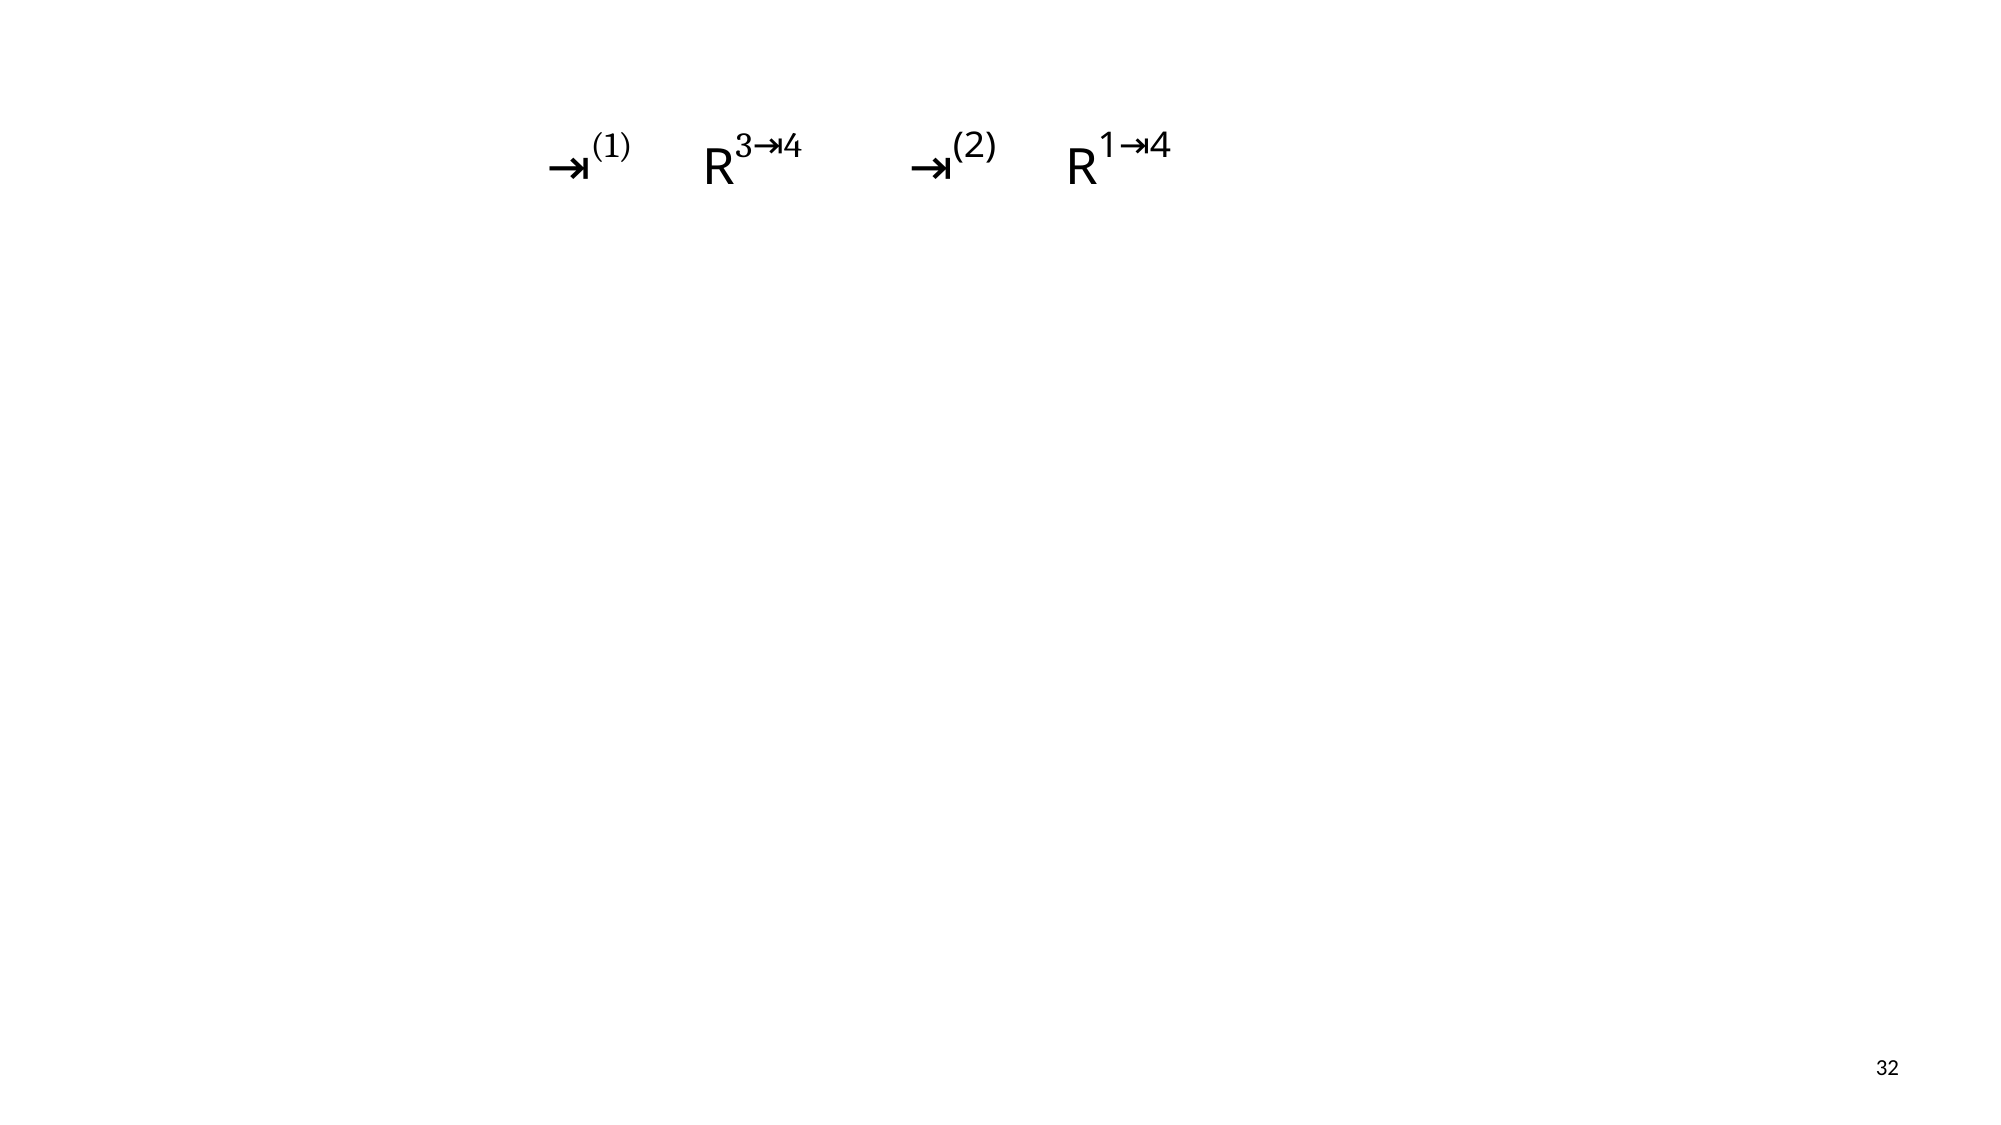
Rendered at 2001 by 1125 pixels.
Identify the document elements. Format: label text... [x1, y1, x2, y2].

text ⇥(1) R3⇥4 ⇥(2) R1⇥4 [546, 104, 1960, 199]
